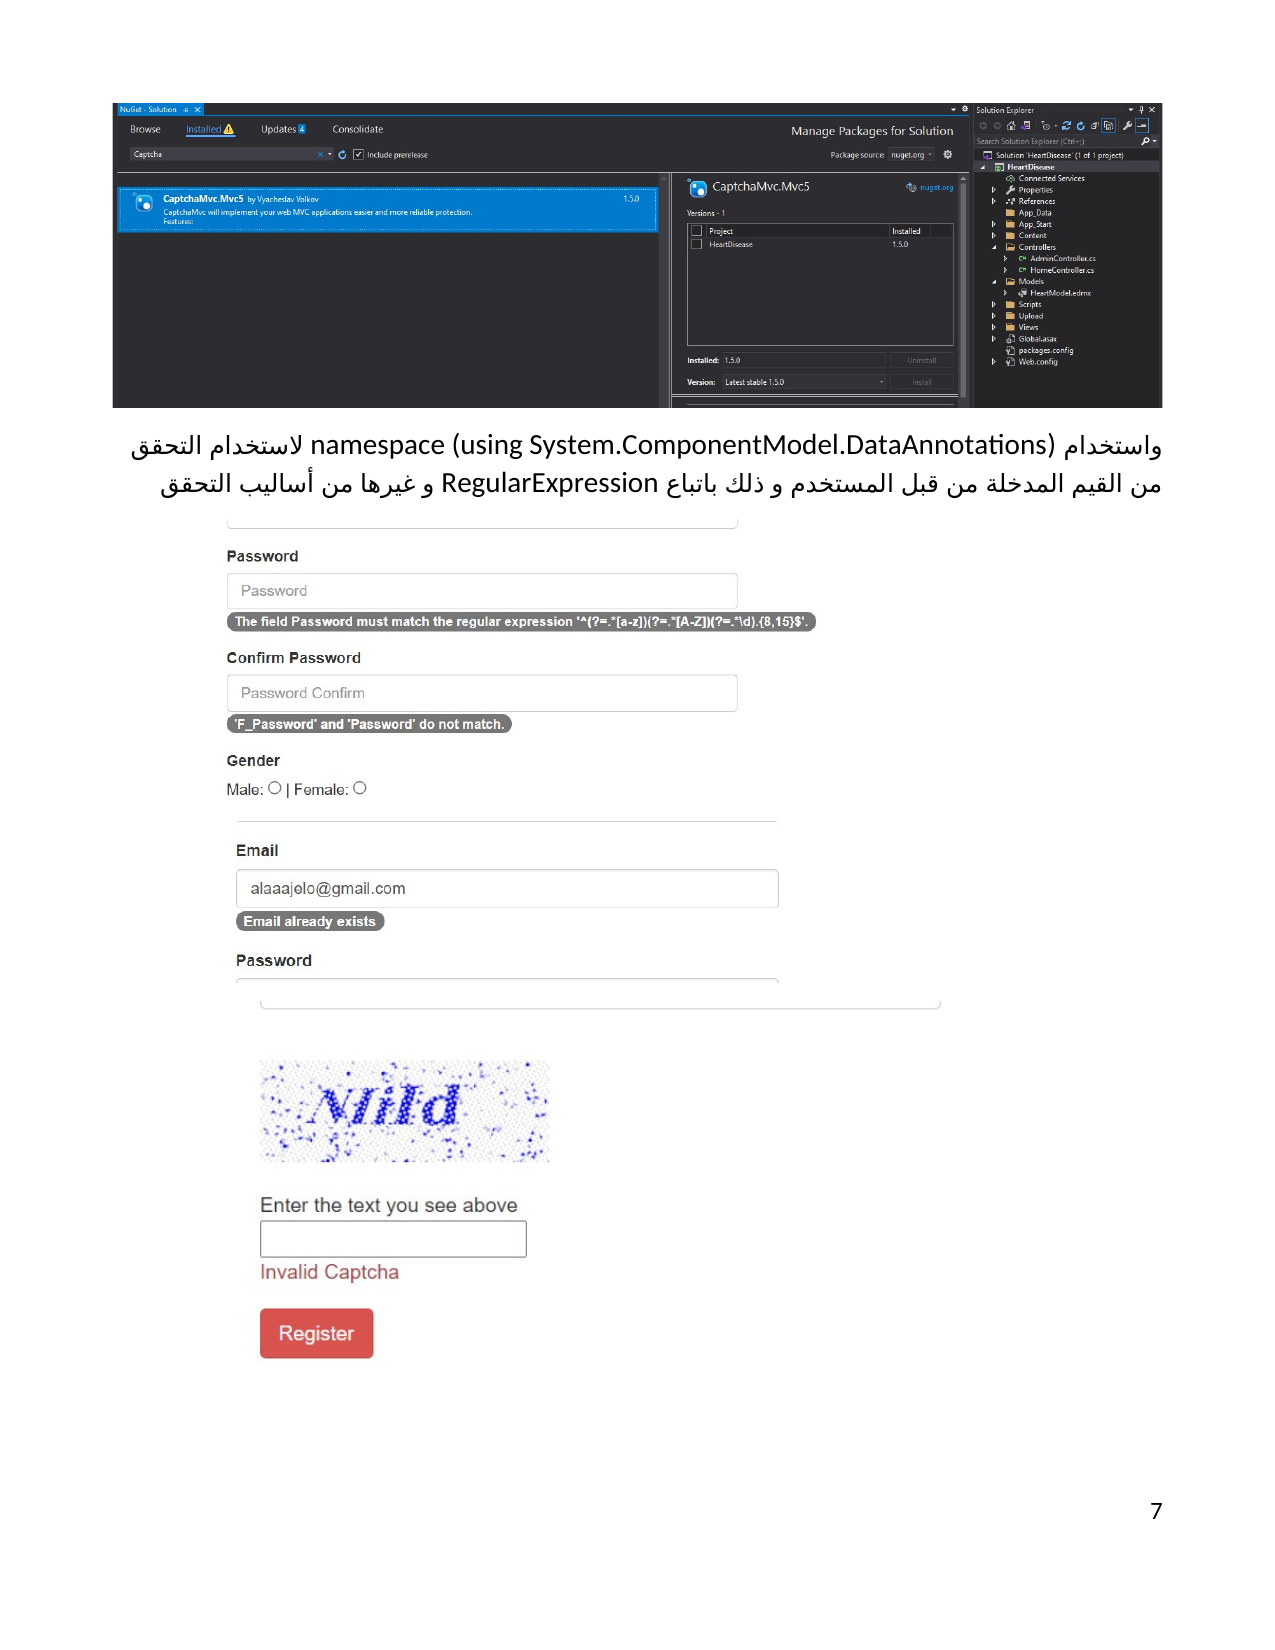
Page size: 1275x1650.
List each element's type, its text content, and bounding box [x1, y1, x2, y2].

text واستخدام namespace (using System.ComponentModel.DataAnnotations) لاستخدام التحقق من القيم المدخلة من قبل المستخدم و ذلك باتباع RegularExpression و غيرها من أساليب التحقق [112, 426, 1162, 500]
picture [112, 821, 1163, 983]
picture [112, 103, 1163, 408]
picture [112, 1001, 1163, 1369]
picture [112, 519, 1163, 803]
